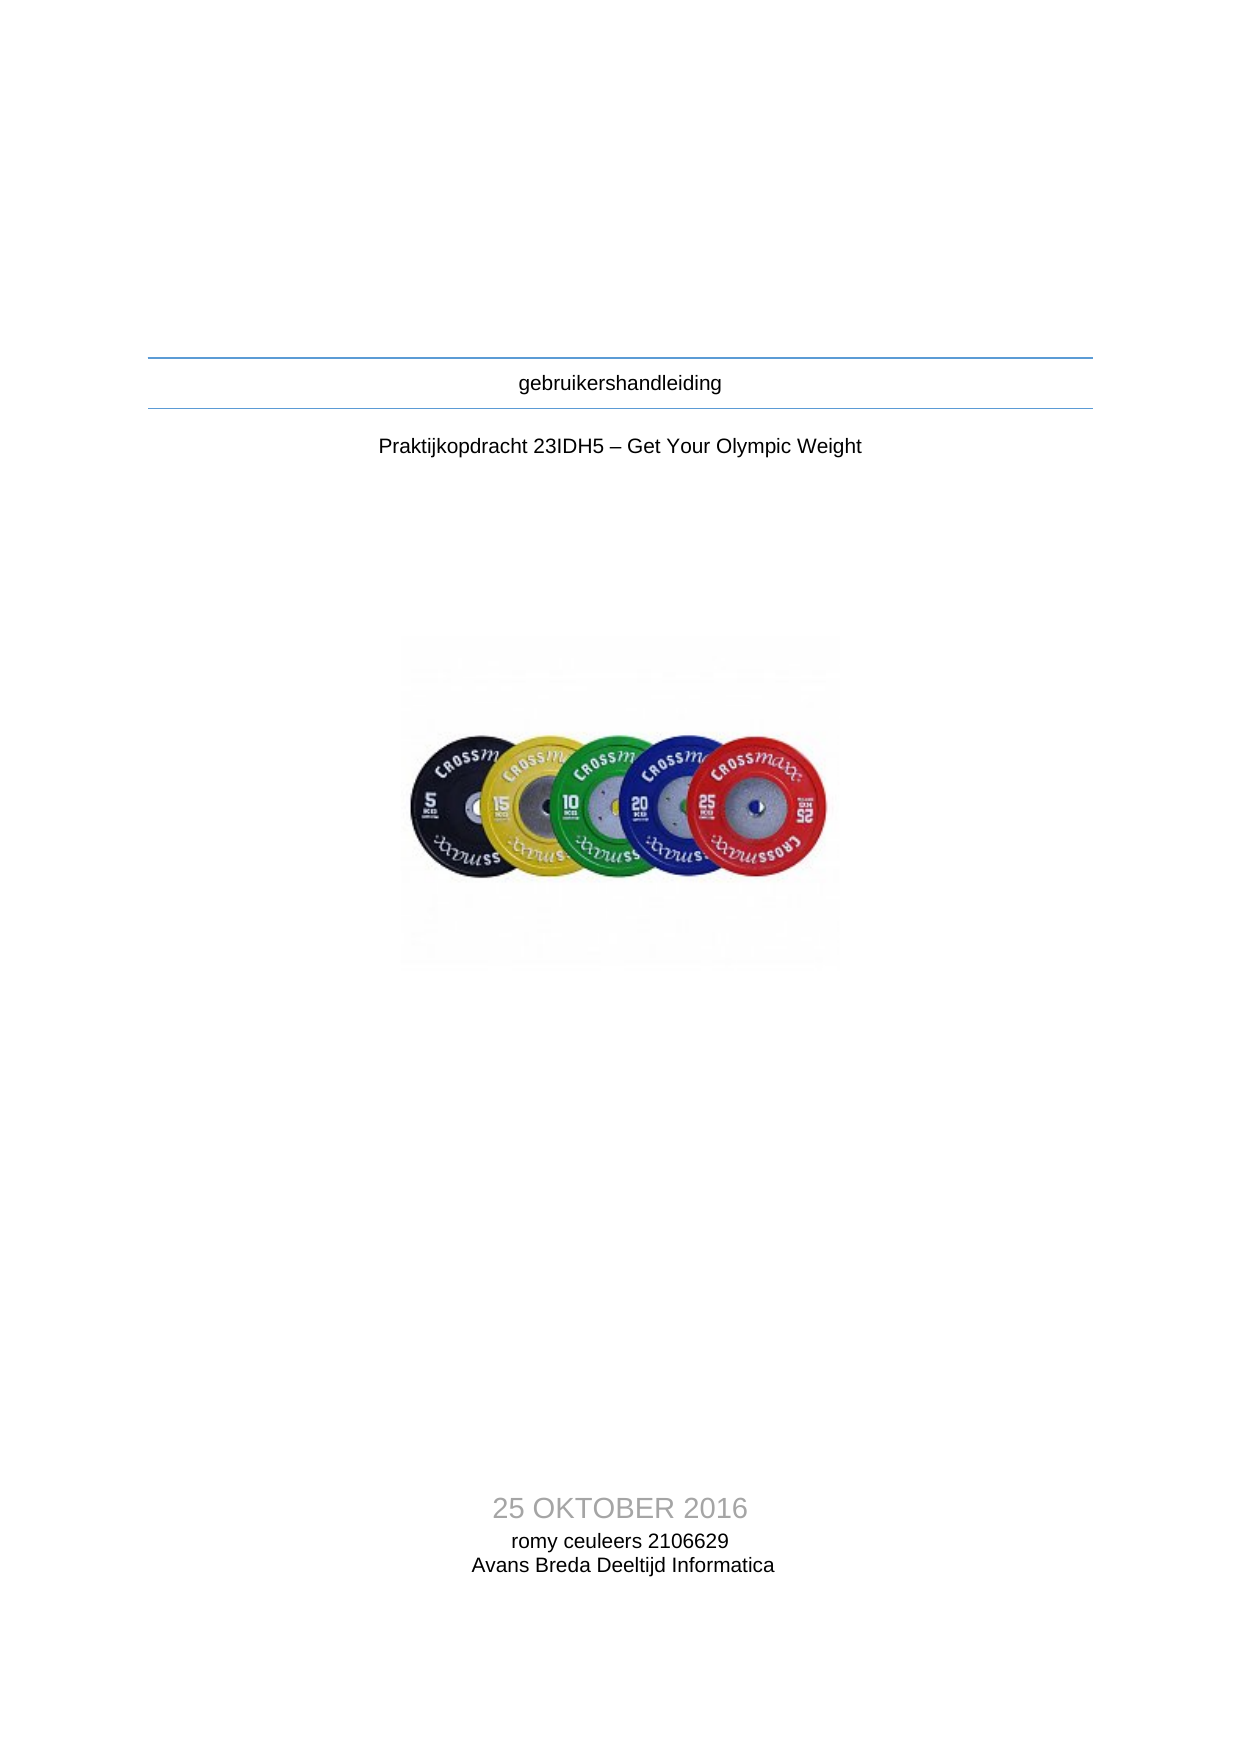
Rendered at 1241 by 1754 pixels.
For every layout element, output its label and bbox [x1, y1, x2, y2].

picture [400, 508, 840, 1102]
